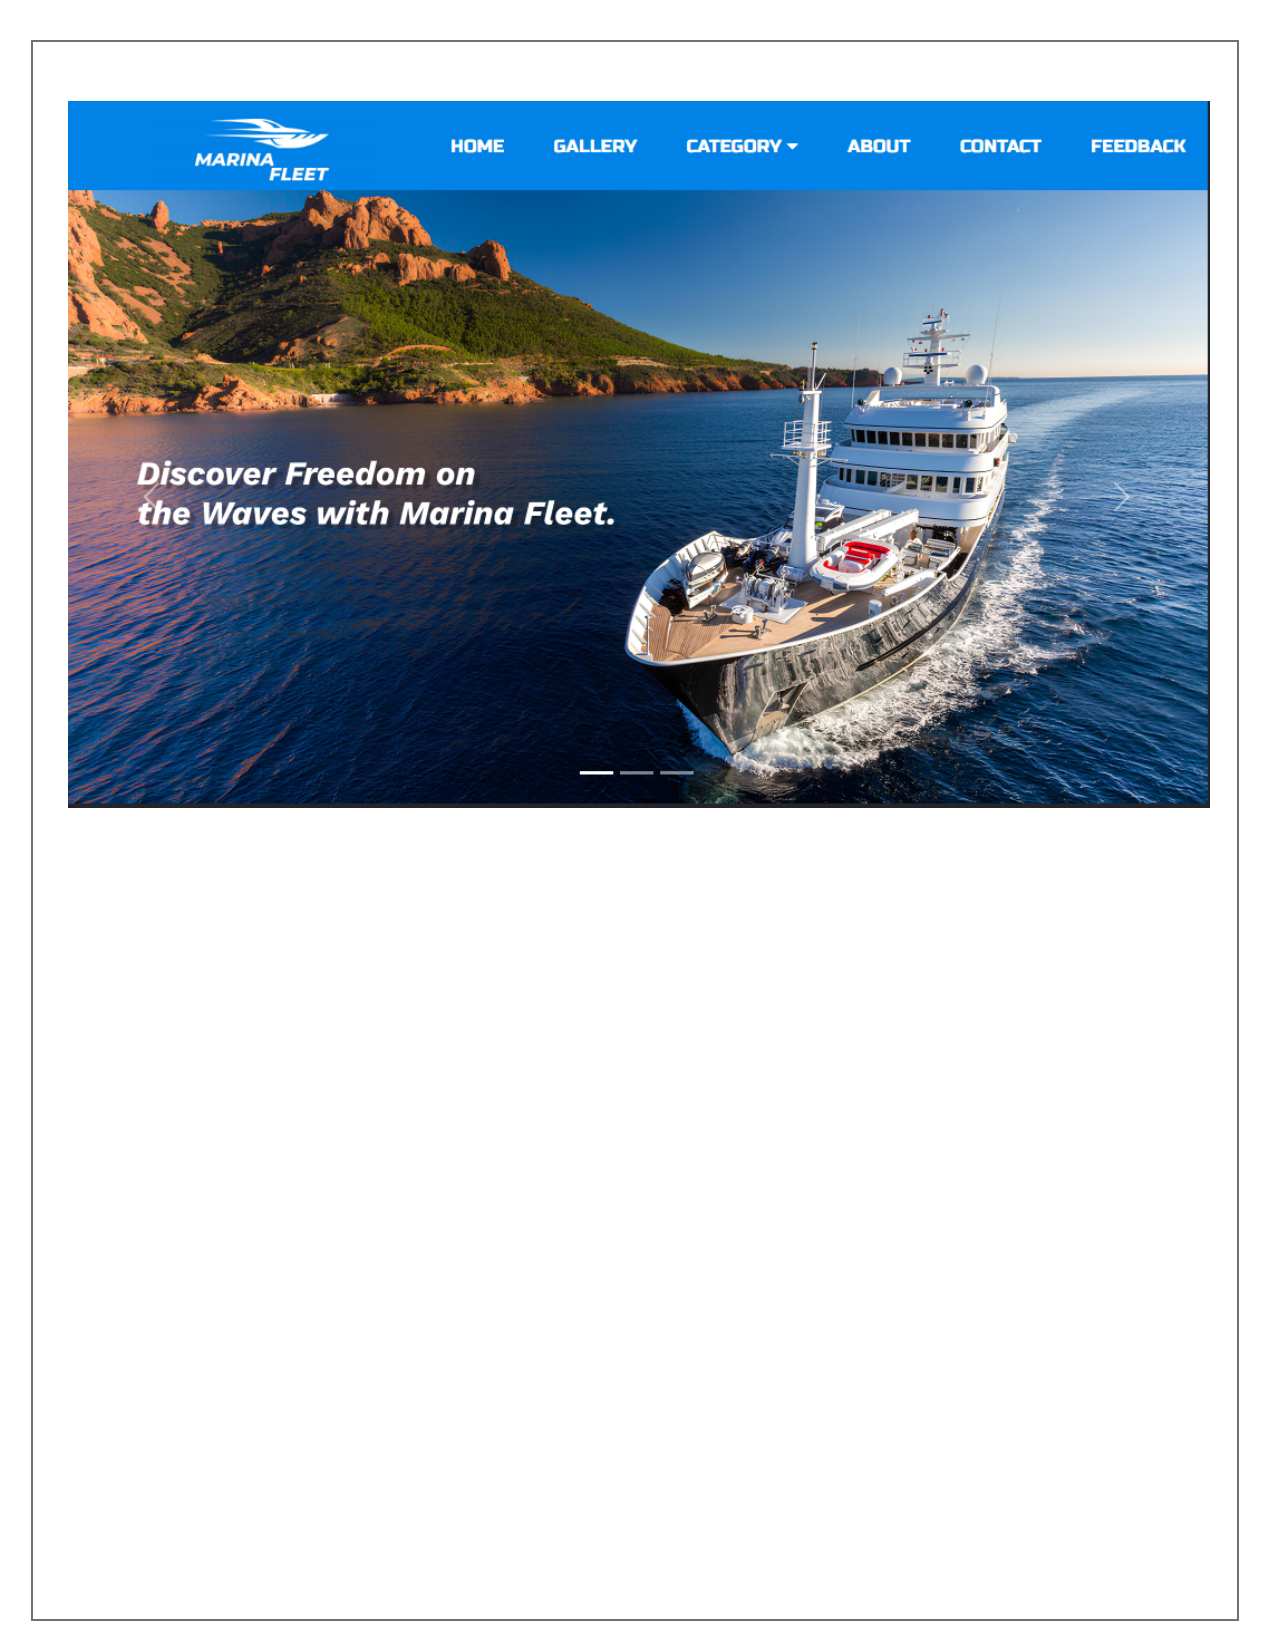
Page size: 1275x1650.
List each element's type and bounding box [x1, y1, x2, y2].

picture [68, 101, 1210, 808]
